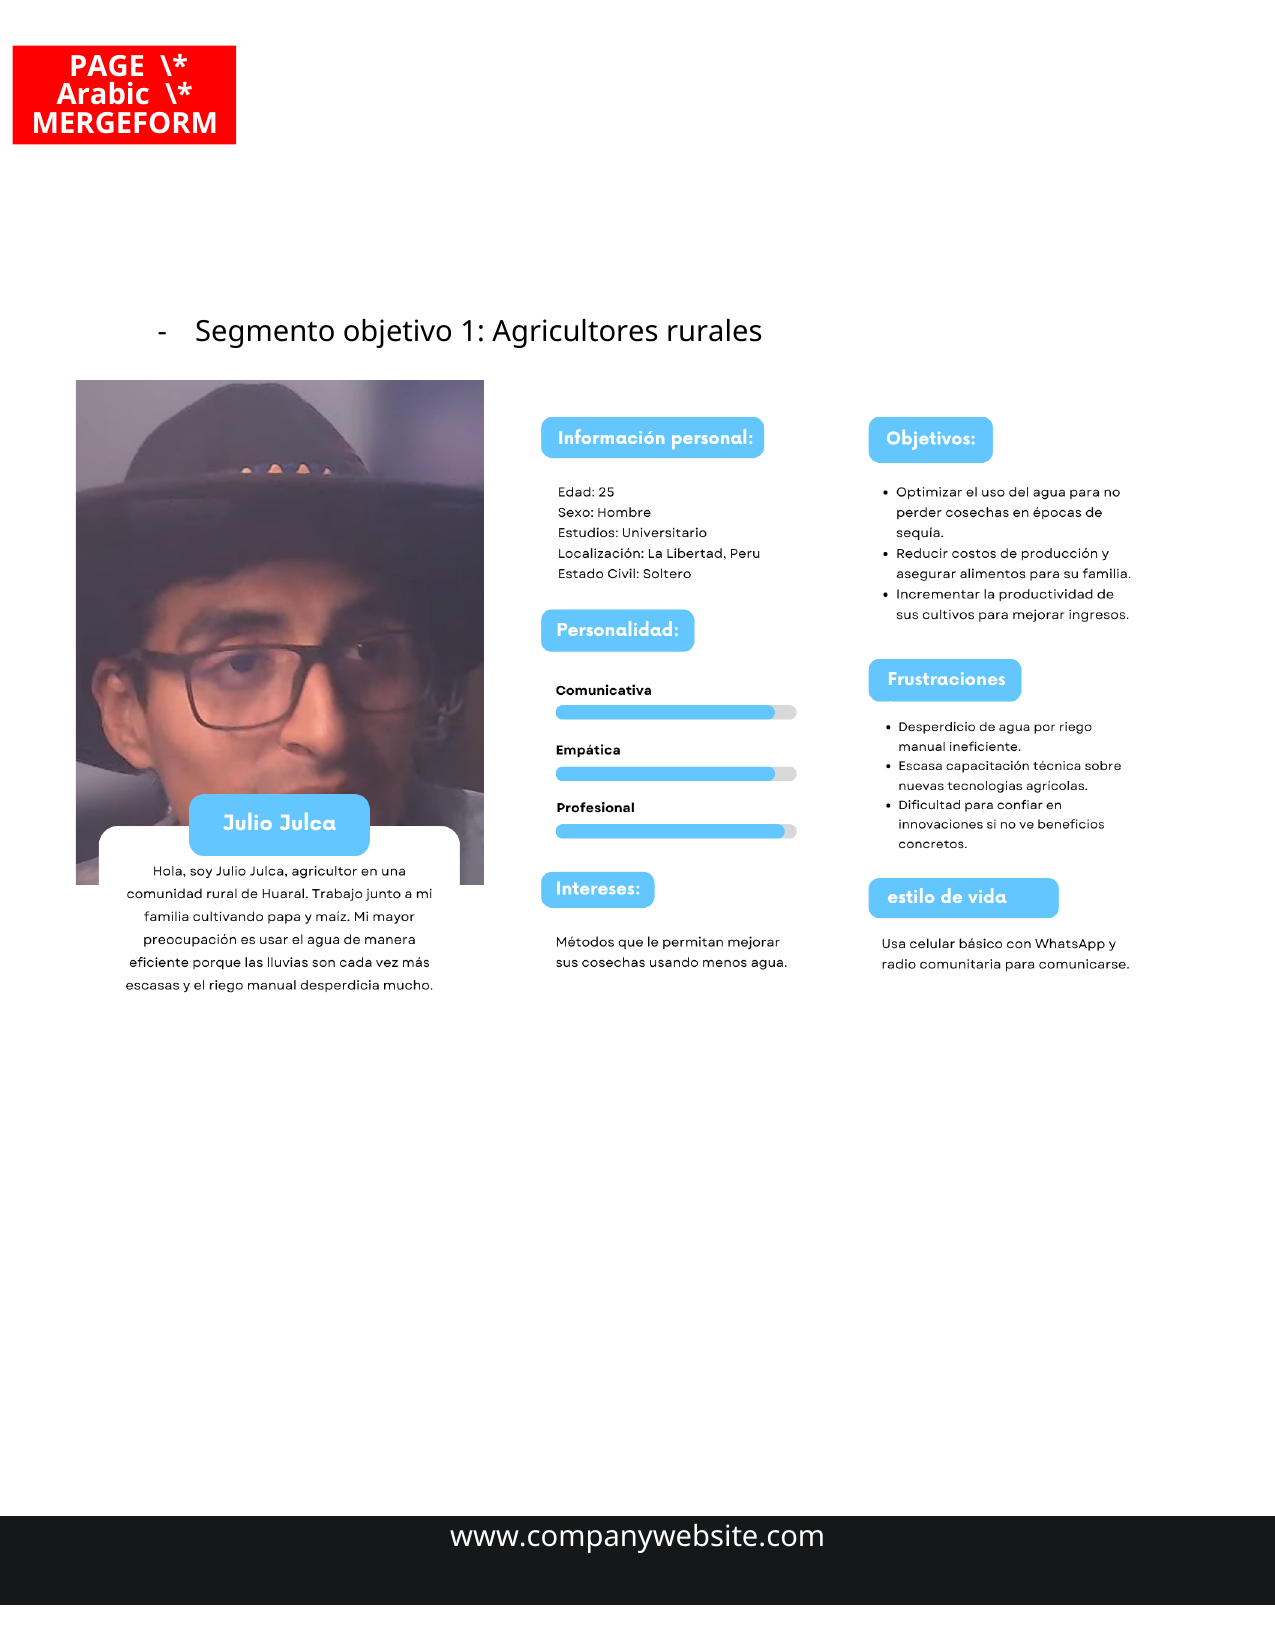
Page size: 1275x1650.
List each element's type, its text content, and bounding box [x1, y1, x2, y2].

picture [75, 380, 1143, 1017]
list Segmento objetivo 1: Agricultores rurales [157, 310, 1155, 349]
